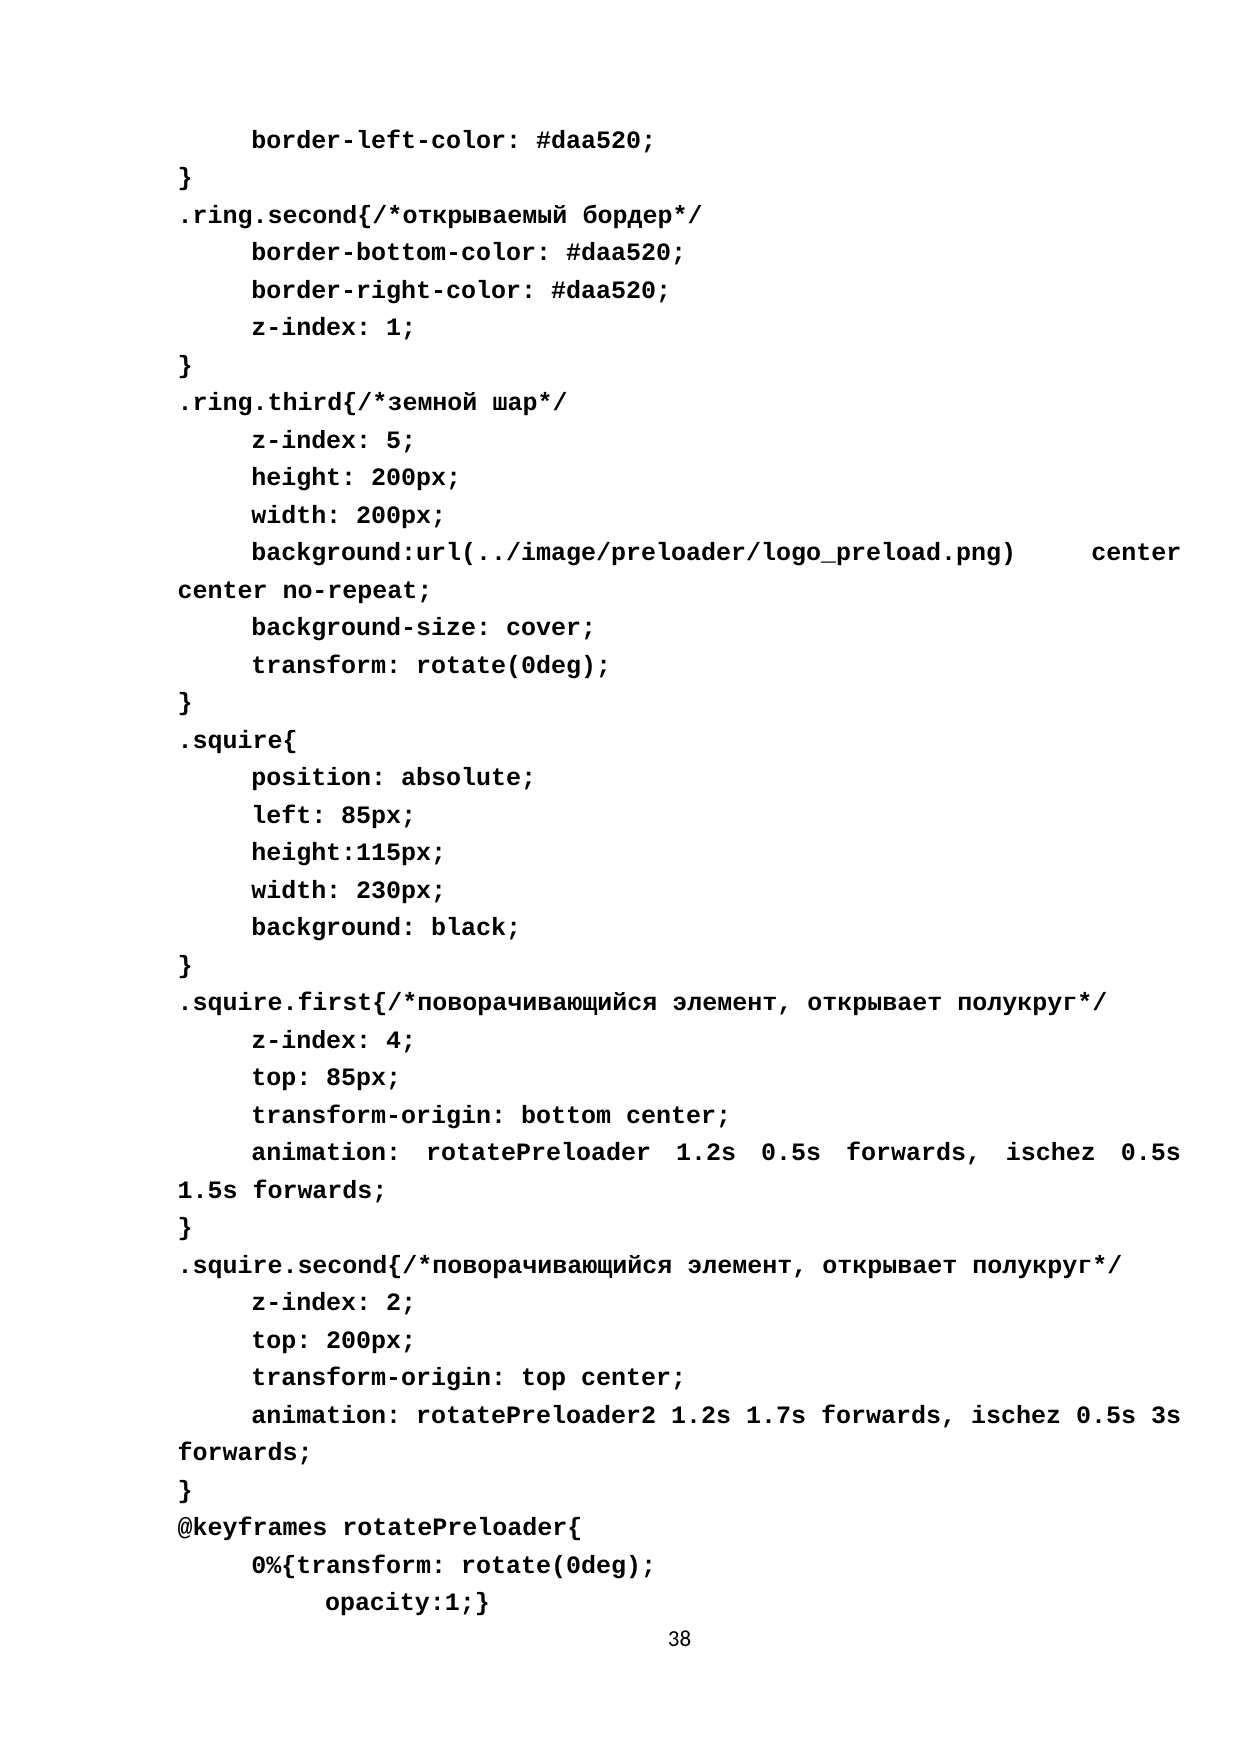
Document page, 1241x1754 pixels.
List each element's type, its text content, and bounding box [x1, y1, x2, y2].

text width: 230px; [177, 868, 1181, 906]
text } [177, 1468, 1181, 1506]
text .squire.first{/*поворачивающийся элемент, открывает полукруг*/ [177, 981, 1181, 1018]
text top: 200px; [177, 1318, 1181, 1356]
text z-index: 1; [177, 306, 1181, 343]
text border-bottom-color: #daa520; [177, 231, 1181, 268]
text z-index: 2; [177, 1281, 1181, 1318]
text .squire.second{/*поворачивающийся элемент, открывает полукруг*/ [177, 1243, 1181, 1281]
text } [177, 156, 1181, 193]
text transform-origin: bottom center; [177, 1093, 1181, 1131]
text @keyframes rotatePreloader{ [177, 1506, 1181, 1543]
text top: 85px; [177, 1056, 1181, 1093]
text transform: rotate(0deg); [177, 643, 1181, 681]
text .ring.third{/*земной шар*/ [177, 381, 1181, 418]
text z-index: 5; [177, 418, 1181, 456]
text left: 85px; [177, 793, 1181, 831]
text } [177, 943, 1181, 981]
text animation: rotatePreloader 1.2s 0.5s forwards, ischez 0.5s 1.5s forwards; [177, 1131, 1181, 1206]
text background-size: cover; [177, 606, 1181, 643]
text } [177, 343, 1181, 381]
text transform-origin: top center; [177, 1356, 1181, 1393]
text background: black; [177, 906, 1181, 943]
text position: absolute; [177, 756, 1181, 793]
text animation: rotatePreloader2 1.2s 1.7s forwards, ischez 0.5s 3s forwards; [177, 1393, 1181, 1468]
text border-left-color: #daa520; [177, 118, 1181, 156]
text border-right-color: #daa520; [177, 268, 1181, 306]
text 0%{transform: rotate(0deg); [177, 1543, 1181, 1581]
text } [177, 681, 1181, 718]
text height: 200px; [177, 456, 1181, 493]
text .ring.second{/*открываемый бордер*/ [177, 193, 1181, 231]
text background:url(../image/preloader/logo_preload.png) center center no-repeat; [177, 531, 1181, 606]
text height:115px; [177, 831, 1181, 868]
text width: 200px; [177, 493, 1181, 531]
text } [177, 1206, 1181, 1243]
text opacity:1;} [177, 1581, 1181, 1618]
text .squire{ [177, 718, 1181, 756]
text z-index: 4; [177, 1018, 1181, 1056]
